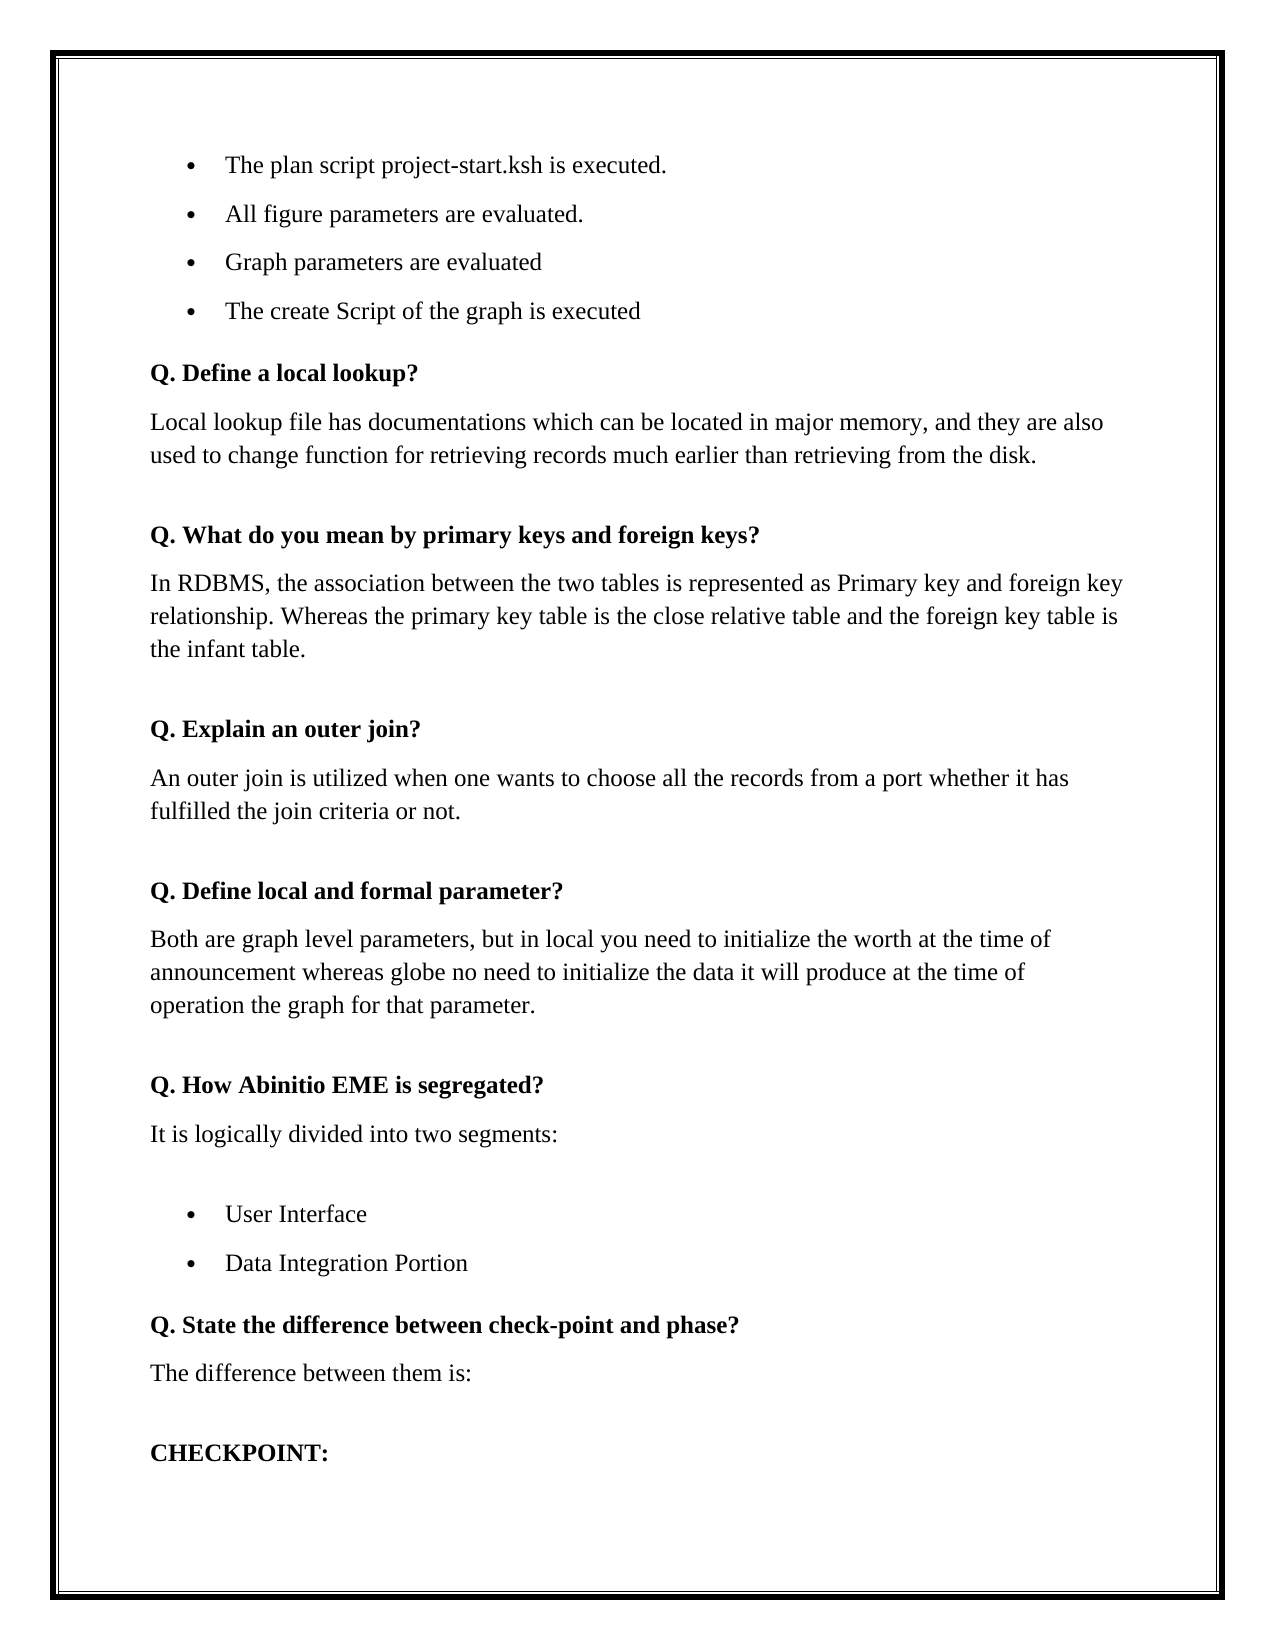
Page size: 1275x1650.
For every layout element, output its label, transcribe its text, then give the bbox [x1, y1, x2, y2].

text It is logically divided into two segments: [150, 1119, 1125, 1148]
list The create Script of the graph is executed [187, 296, 1125, 325]
text Q. Define a local lookup? [150, 358, 1125, 387]
text The difference between them is: [150, 1358, 1125, 1387]
text CHECKPOINT: [150, 1438, 1125, 1467]
text Q. How Abinitio EME is segregated? [150, 1070, 1125, 1099]
text Q. Define local and formal parameter? [150, 876, 1125, 904]
list Data Integration Portion [187, 1248, 1125, 1276]
text Q. State the difference between check-point and phase? [150, 1310, 1125, 1338]
list Graph parameters are evaluated [187, 247, 1125, 276]
text Q. What do you mean by primary keys and foreign keys? [150, 520, 1125, 548]
list The plan script project-start.ksh is executed. [187, 150, 1125, 179]
text Both are graph level parameters, but in local you need to initialize the worth at the time of announcement whereas globe no need to initialize the data it will produce at the time of operation the graph for that parameter. [150, 924, 1125, 1019]
list All figure parameters are evaluated. [187, 199, 1125, 227]
text An outer join is utilized when one wants to choose all the records from a port whether it has fulfilled the join criteria or not. [150, 763, 1125, 825]
text Local lookup file has documentations which can be located in major memory, and they are also used to change function for retrieving records much earlier than retrieving from the disk. [150, 407, 1125, 468]
list User Interface [187, 1199, 1125, 1228]
text Q. Explain an outer join? [150, 714, 1125, 743]
text In RDBMS, the association between the two tables is represented as Primary key and foreign key relationship. Whereas the primary key table is the close relative table and the foreign key table is the infant table. [150, 568, 1125, 663]
